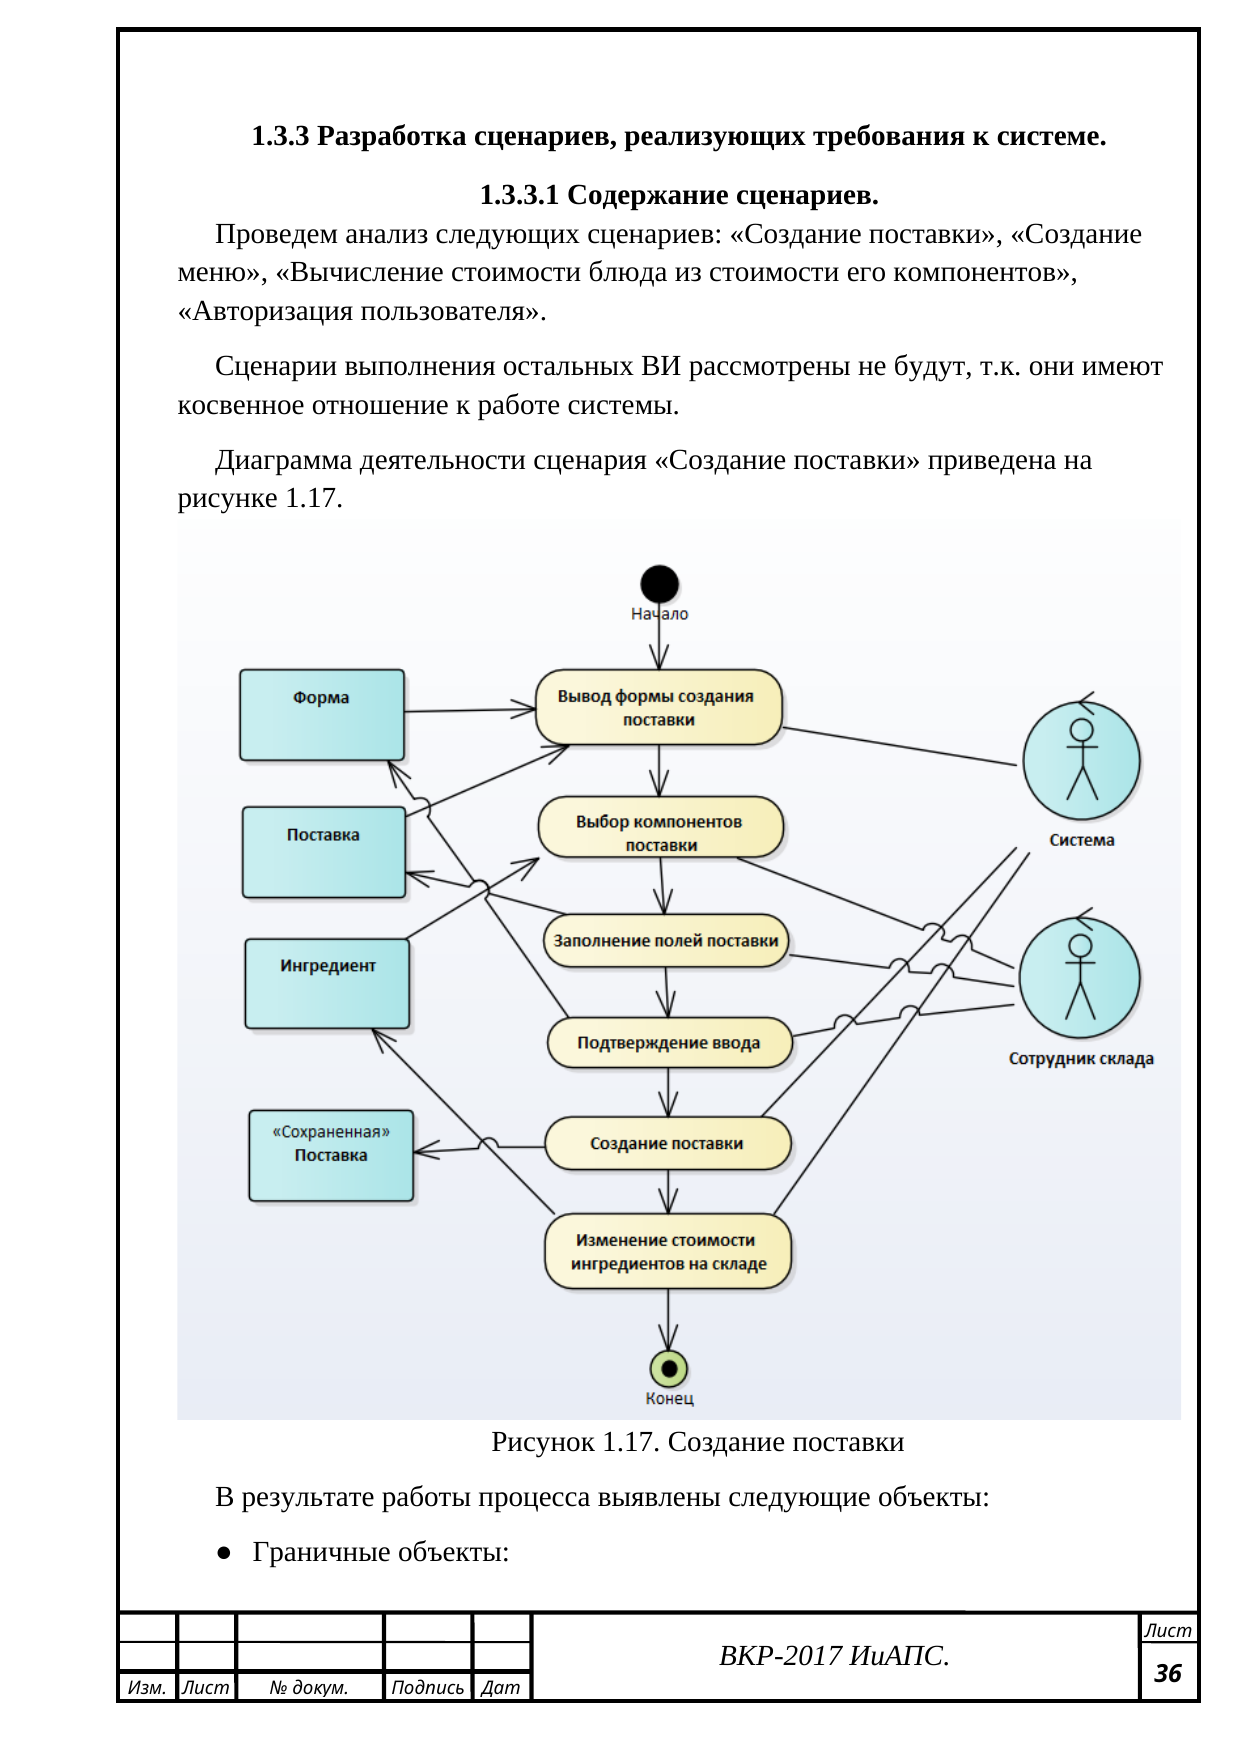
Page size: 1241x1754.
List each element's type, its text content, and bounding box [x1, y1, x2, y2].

text Сценарии выполнения остальных ВИ рассмотрены не будут, т.к. они имеют косвенное отношение к работе системы. [177, 348, 1181, 420]
picture [177, 519, 1182, 1420]
subtitle Содержание сценариев. [177, 177, 1181, 211]
subtitle Разработка сценариев, реализующих требования к системе. [0, 118, 1181, 152]
text В результате работы процесса выявлены следующие объекты: [177, 1479, 1181, 1513]
text Проведем анализ следующих сценариев: «Создание поставки», «Создание меню», «Вычисление стоимости блюда из стоимости его компонентов», «Авторизация пользователя». [177, 216, 1181, 327]
list Граничные объекты: [215, 1534, 1181, 1568]
text Рисунок 1.17. Создание поставки [177, 1424, 1181, 1458]
text Диаграмма деятельности сценария «Создание поставки» приведена на рисунке 1.17. [177, 442, 1181, 514]
